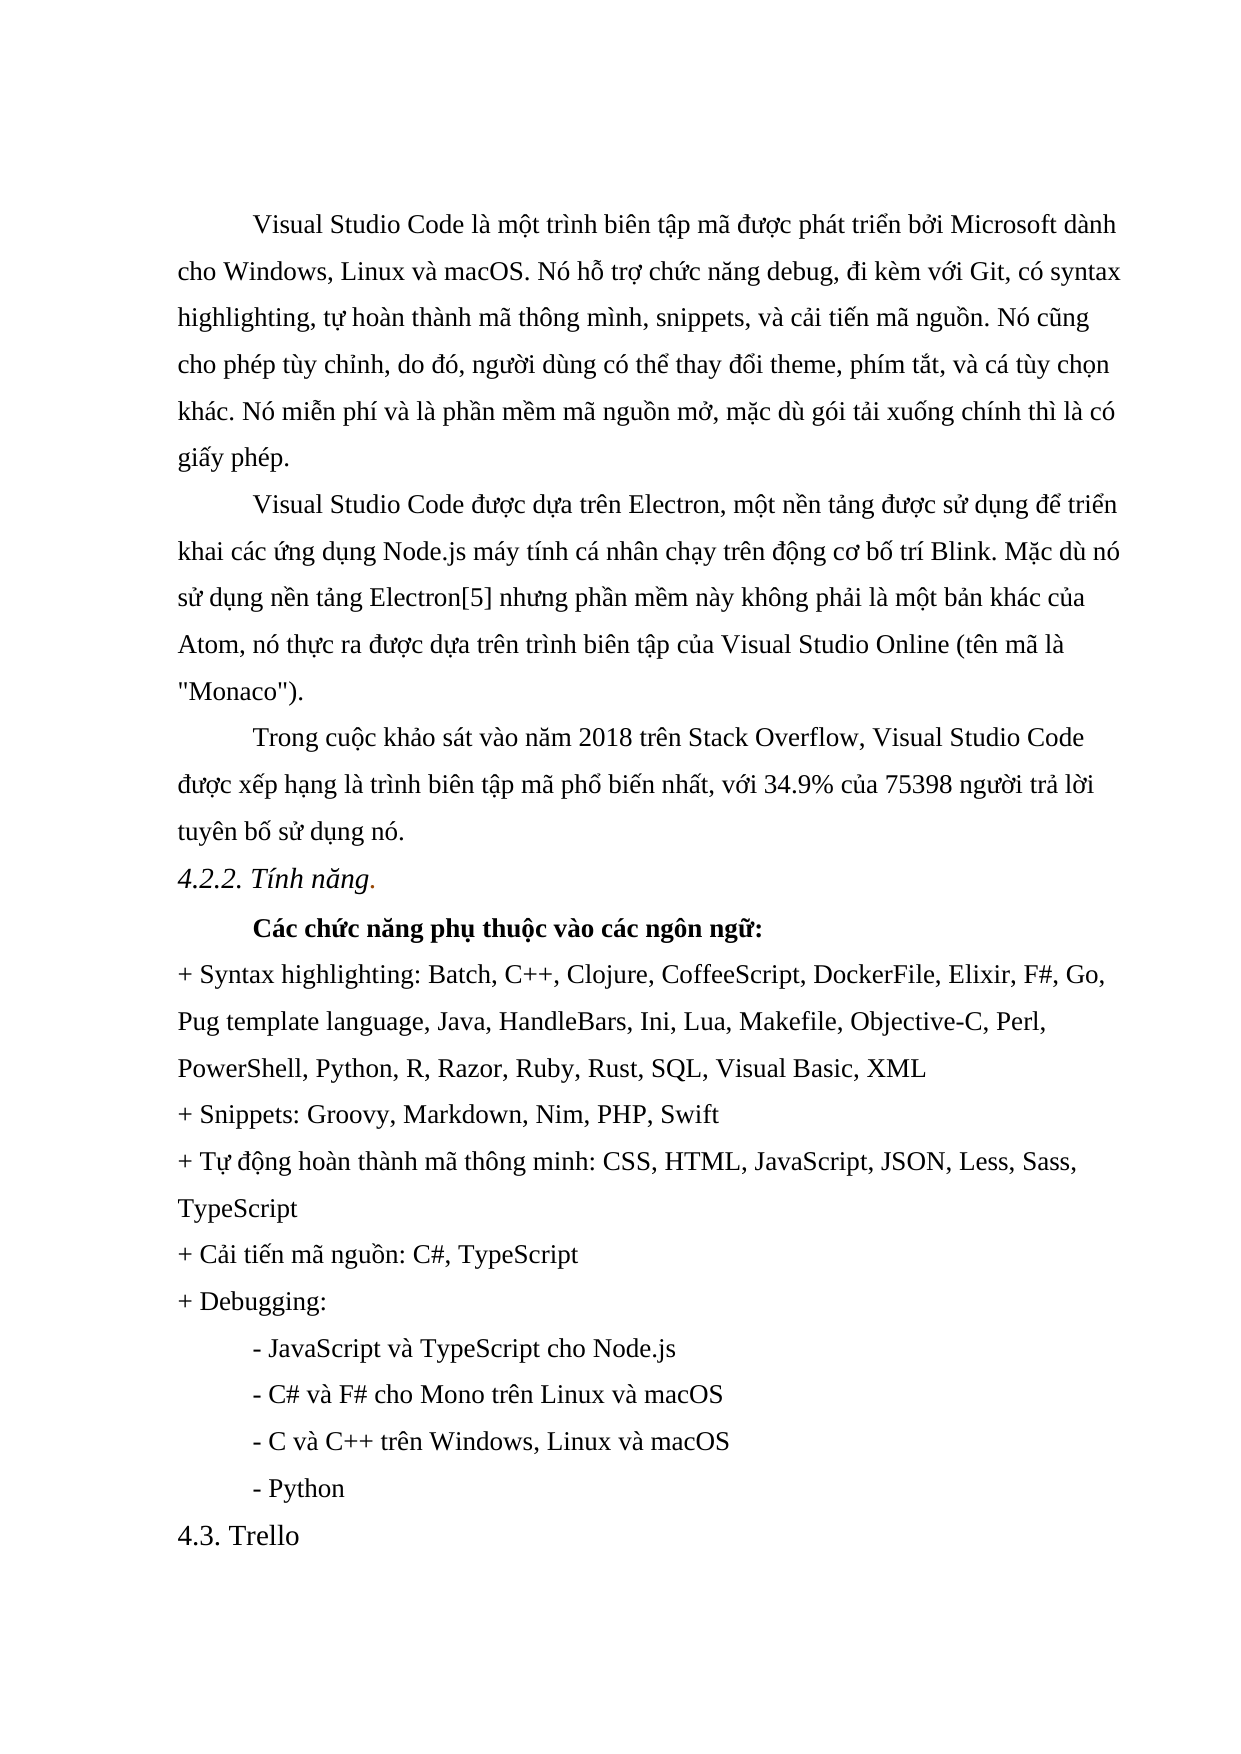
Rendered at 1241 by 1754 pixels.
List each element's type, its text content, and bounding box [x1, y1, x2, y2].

text + Syntax highlighting: Batch, C++, Clojure, CoffeeScript, DockerFile, Elixir, F#, Go, Pug template language, Java, HandleBars, Ini, Lua, Makefile, Objective-C, Perl, PowerShell, Python, R, Razor, Ruby, Rust, SQL, Visual Basic, XML [177, 958, 1122, 1083]
text Visual Studio Code được dựa trên Electron, một nền tảng được sử dụng để triển khai các ứng dụng Node.js máy tính cá nhân chạy trên động cơ bố trí Blink. Mặc dù nó sử dụng nền tảng Electron[5] nhưng phần mềm này không phải là một bản khác của Atom, nó thực ra được dựa trên trình biên tập của Visual Studio Online (tên mã là "Monaco"). [177, 488, 1122, 706]
text Visual Studio Code là một trình biên tập mã được phát triển bởi Microsoft dành cho Windows, Linux và macOS. Nó hỗ trợ chức năng debug, đi kèm với Git, có syntax highlighting, tự hoàn thành mã thông mình, snippets, và cải tiến mã nguồn. Nó cũng cho phép tùy chỉnh, do đó, người dùng có thể thay đổi theme, phím tắt, và cá tùy chọn khác. Nó miễn phí và là phần mềm mã nguồn mở, mặc dù gói tải xuống chính thì là có giấy phép. [177, 208, 1122, 473]
subtitle 4.2.2. Tính năng. [177, 861, 1122, 895]
text - JavaScript và TypeScript cho Node.js [177, 1332, 1122, 1363]
subtitle 4.3. Trello [177, 1518, 1122, 1552]
text Trong cuộc khảo sát vào năm 2018 trên Stack Overflow, Visual Studio Code được xếp hạng là trình biên tập mã phổ biến nhất, với 34.9% của 75398 người trả lời tuyên bố sử dụng nó. [177, 721, 1122, 846]
text + Tự động hoàn thành mã thông minh: CSS, HTML, JavaScript, JSON, Less, Sass, TypeScript [177, 1145, 1122, 1223]
text + Debugging: [177, 1285, 1122, 1316]
text + Snippets: Groovy, Markdown, Nim, PHP, Swift [177, 1098, 1122, 1129]
text + Cải tiến mã nguồn: C#, TypeScript [177, 1238, 1122, 1269]
text - C# và F# cho Mono trên Linux và macOS [177, 1378, 1122, 1409]
text - Python [177, 1472, 1122, 1503]
text Các chức năng phụ thuộc vào các ngôn ngữ: [177, 912, 1122, 943]
text - C và C++ trên Windows, Linux và macOS [177, 1425, 1122, 1456]
